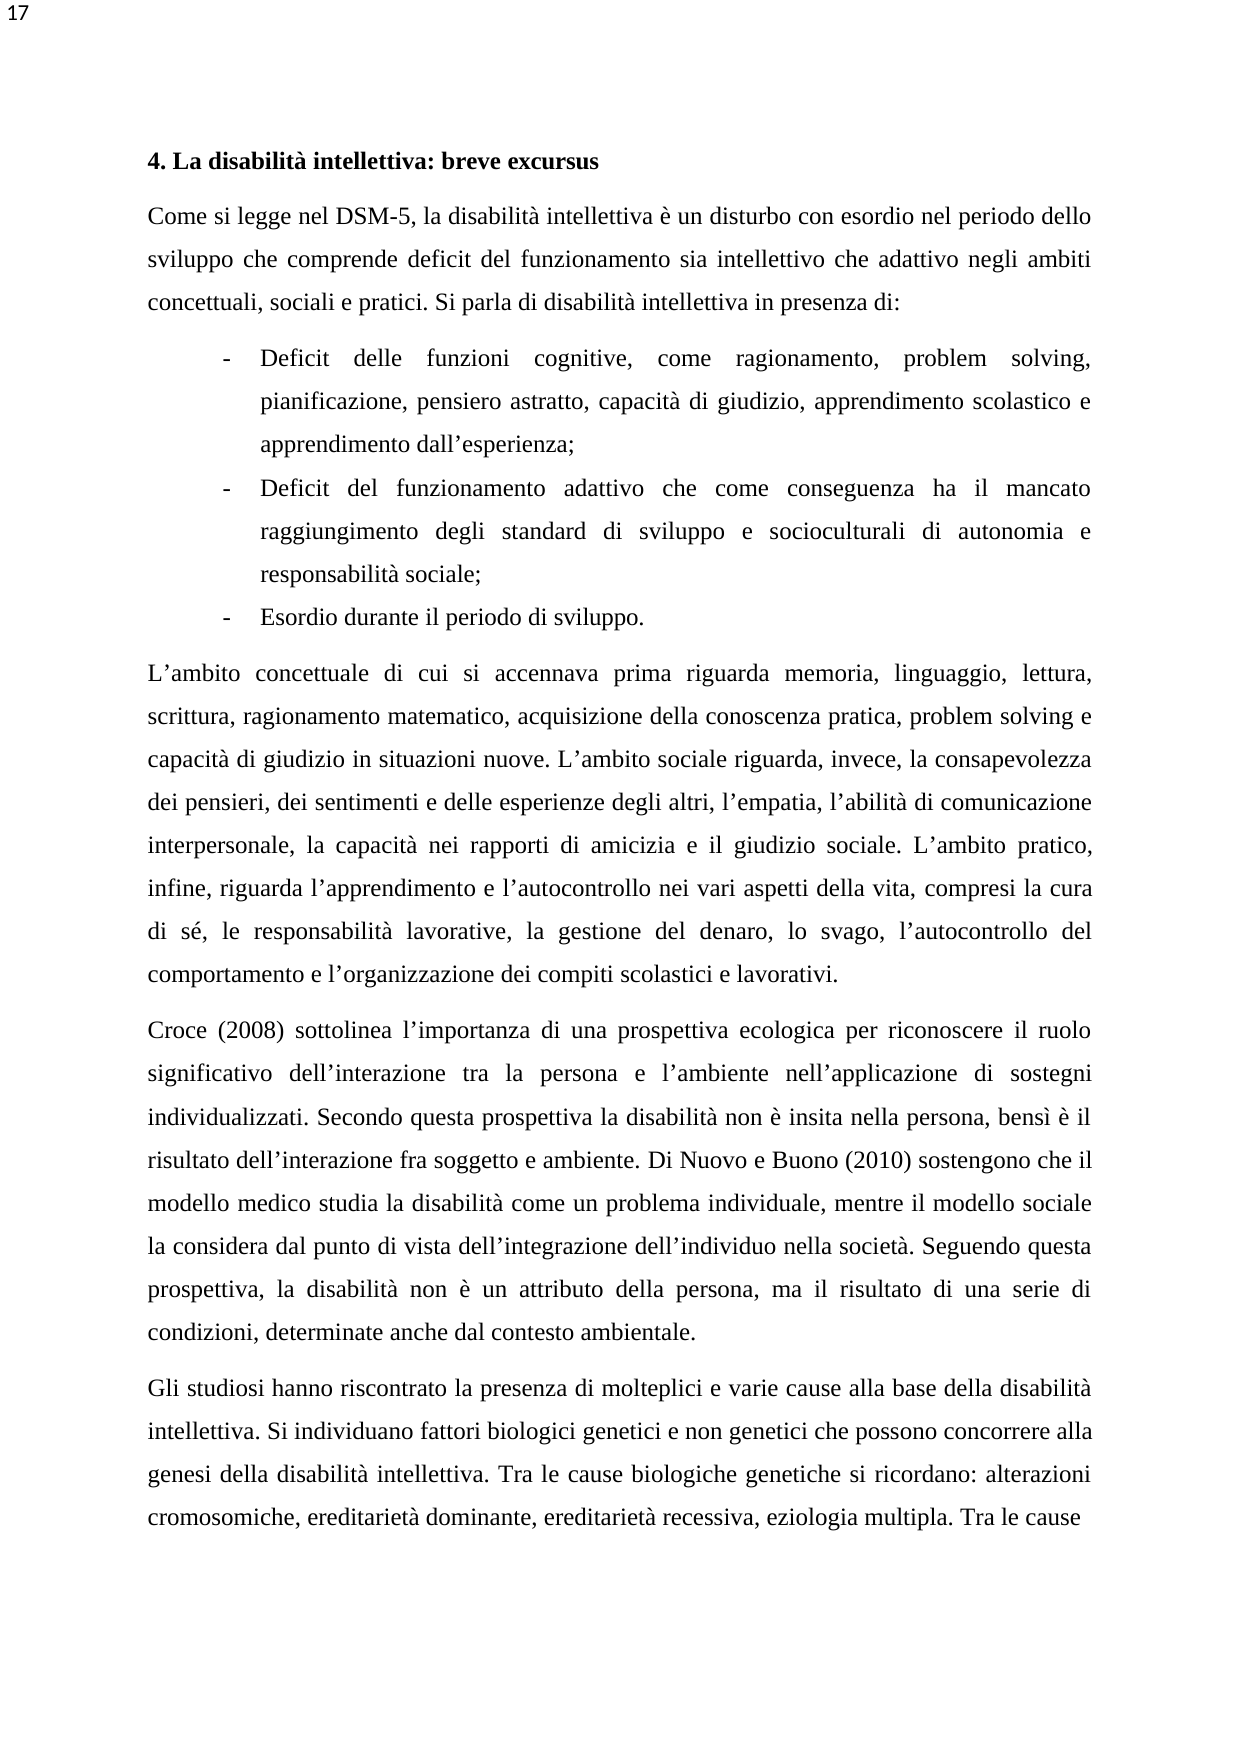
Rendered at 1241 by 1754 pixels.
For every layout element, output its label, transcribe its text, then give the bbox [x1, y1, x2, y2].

list Deficit delle funzioni cognitive, come ragionamento, problem solving, pianificazione, pensiero astratto, capacità di giudizio, apprendimento scolastico e apprendimento dall’esperienza; [222, 343, 1092, 458]
list Deficit del funzionamento adattivo che come conseguenza ha il mancato raggiungimento degli standard di sviluppo e socioculturali di autonomia e responsabilità sociale; [222, 473, 1092, 588]
text L’ambito concettuale di cui si accennava prima riguarda memoria, linguaggio, lettura, scrittura, ragionamento matematico, acquisizione della conoscenza pratica, problem solving e capacità di giudizio in situazioni nuove. L’ambito sociale riguarda, invece, la consapevolezza dei pensieri, dei sentimenti e delle esperienze degli altri, l’empatia, l’abilità di comunicazione interpersonale, la capacità nei rapporti di amicizia e il giudizio sociale. L’ambito pratico, infine, riguarda l’apprendimento e l’autocontrollo nei vari aspetti della vita, compresi la cura di sé, le responsabilità lavorative, la gestione del denaro, lo svago, l’autocontrollo del comportamento e l’organizzazione dei compiti scolastici e lavorativi. [147, 658, 1093, 988]
text Croce (2008) sottolinea l’importanza di una prospettiva ecologica per riconoscere il ruolo significativo dell’interazione tra la persona e l’ambiente nell’applicazione di sostegni individualizzati. Secondo questa prospettiva la disabilità non è insita nella persona, bensì è il risultato dell’interazione fra soggetto e ambiente. Di Nuovo e Buono (2010) sostengono che il modello medico studia la disabilità come un problema individuale, mentre il modello sociale la considera dal punto di vista dell’integrazione dell’individuo nella società. Seguendo questa prospettiva, la disabilità non è un attributo della persona, ma il risultato di una serie di condizioni, determinate anche dal contesto ambientale. [147, 1015, 1093, 1346]
list Esordio durante il periodo di sviluppo. [222, 602, 1165, 631]
subtitle La disabilità intellettiva: breve excursus [147, 146, 1165, 174]
text Gli studiosi hanno riscontrato la presenza di molteplici e varie cause alla base della disabilità intellettiva. Si individuano fattori biologici genetici e non genetici che possono concorrere alla genesi della disabilità intellettiva. Tra le cause biologiche genetiche si ricordano: alterazioni cromosomiche, ereditarietà dominante, ereditarietà recessiva, eziologia multipla. Tra le cause [147, 1373, 1093, 1531]
text Come si legge nel DSM-5, la disabilità intellettiva è un disturbo con esordio nel periodo dello sviluppo che comprende deficit del funzionamento sia intellettivo che adattivo negli ambiti concettuali, sociali e pratici. Si parla di disabilità intellettiva in presenza di: [147, 201, 1093, 316]
